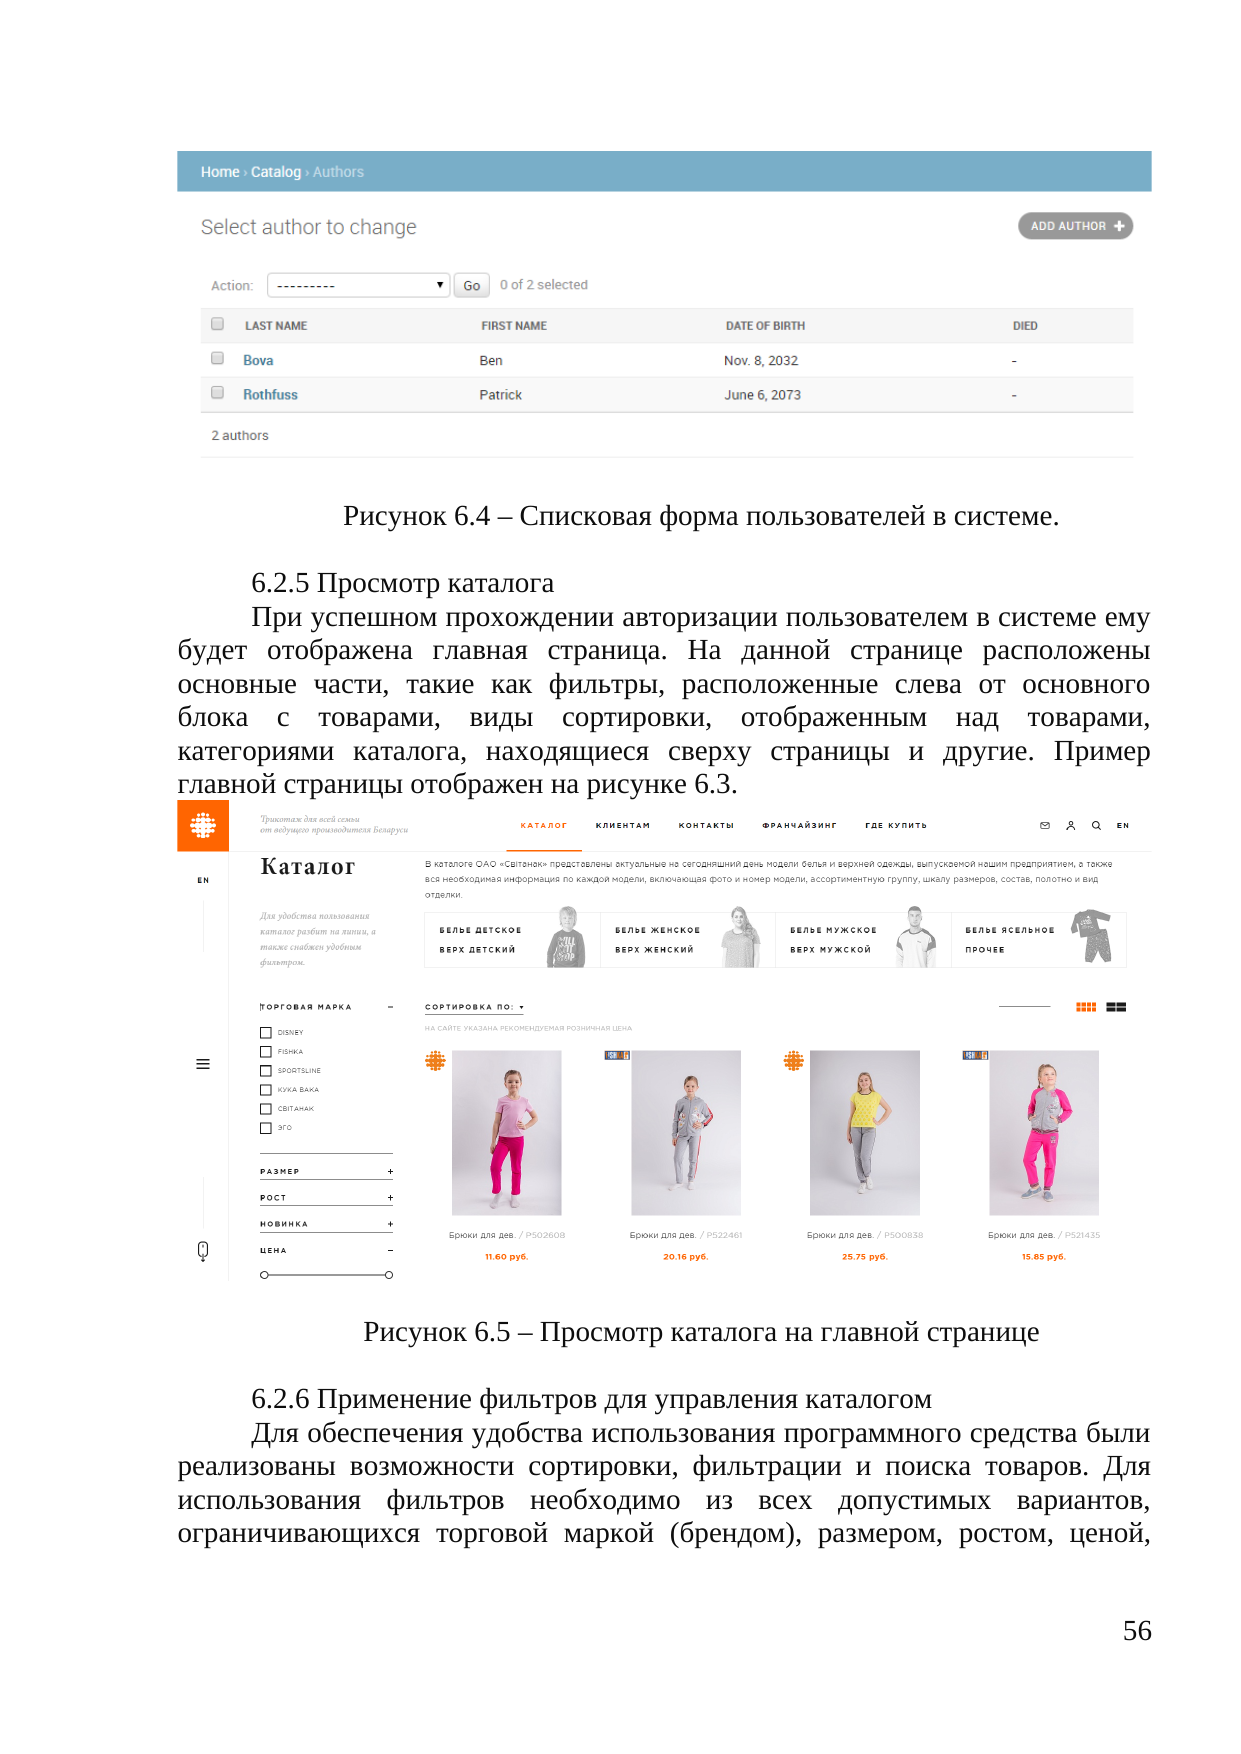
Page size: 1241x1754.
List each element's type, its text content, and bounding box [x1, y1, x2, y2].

text При успешном прохождении авторизации пользователем в системе ему будет отображена главная страница. На данной странице расположены основные части, такие как фильтры, расположенные слева от основного блока с товарами, виды сортировки, отображенным над товарами, категориями каталога, находящиеся сверху страницы и другие. Пример главной страницы отображен на рисунке 6.3. [177, 599, 1152, 800]
text Рисунок 6.5 – Просмотр каталога на главной странице [177, 1314, 1152, 1348]
text 6.2.6 Применение фильтров для управления каталогом [177, 1381, 1152, 1415]
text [177, 1415, 1152, 1549]
picture [177, 800, 1152, 1281]
text 6.2.5 Просмотр каталога [177, 565, 1152, 599]
picture [177, 151, 1152, 465]
text Рисунок 6.4 – Списковая форма пользователей в системе. [177, 498, 1152, 532]
